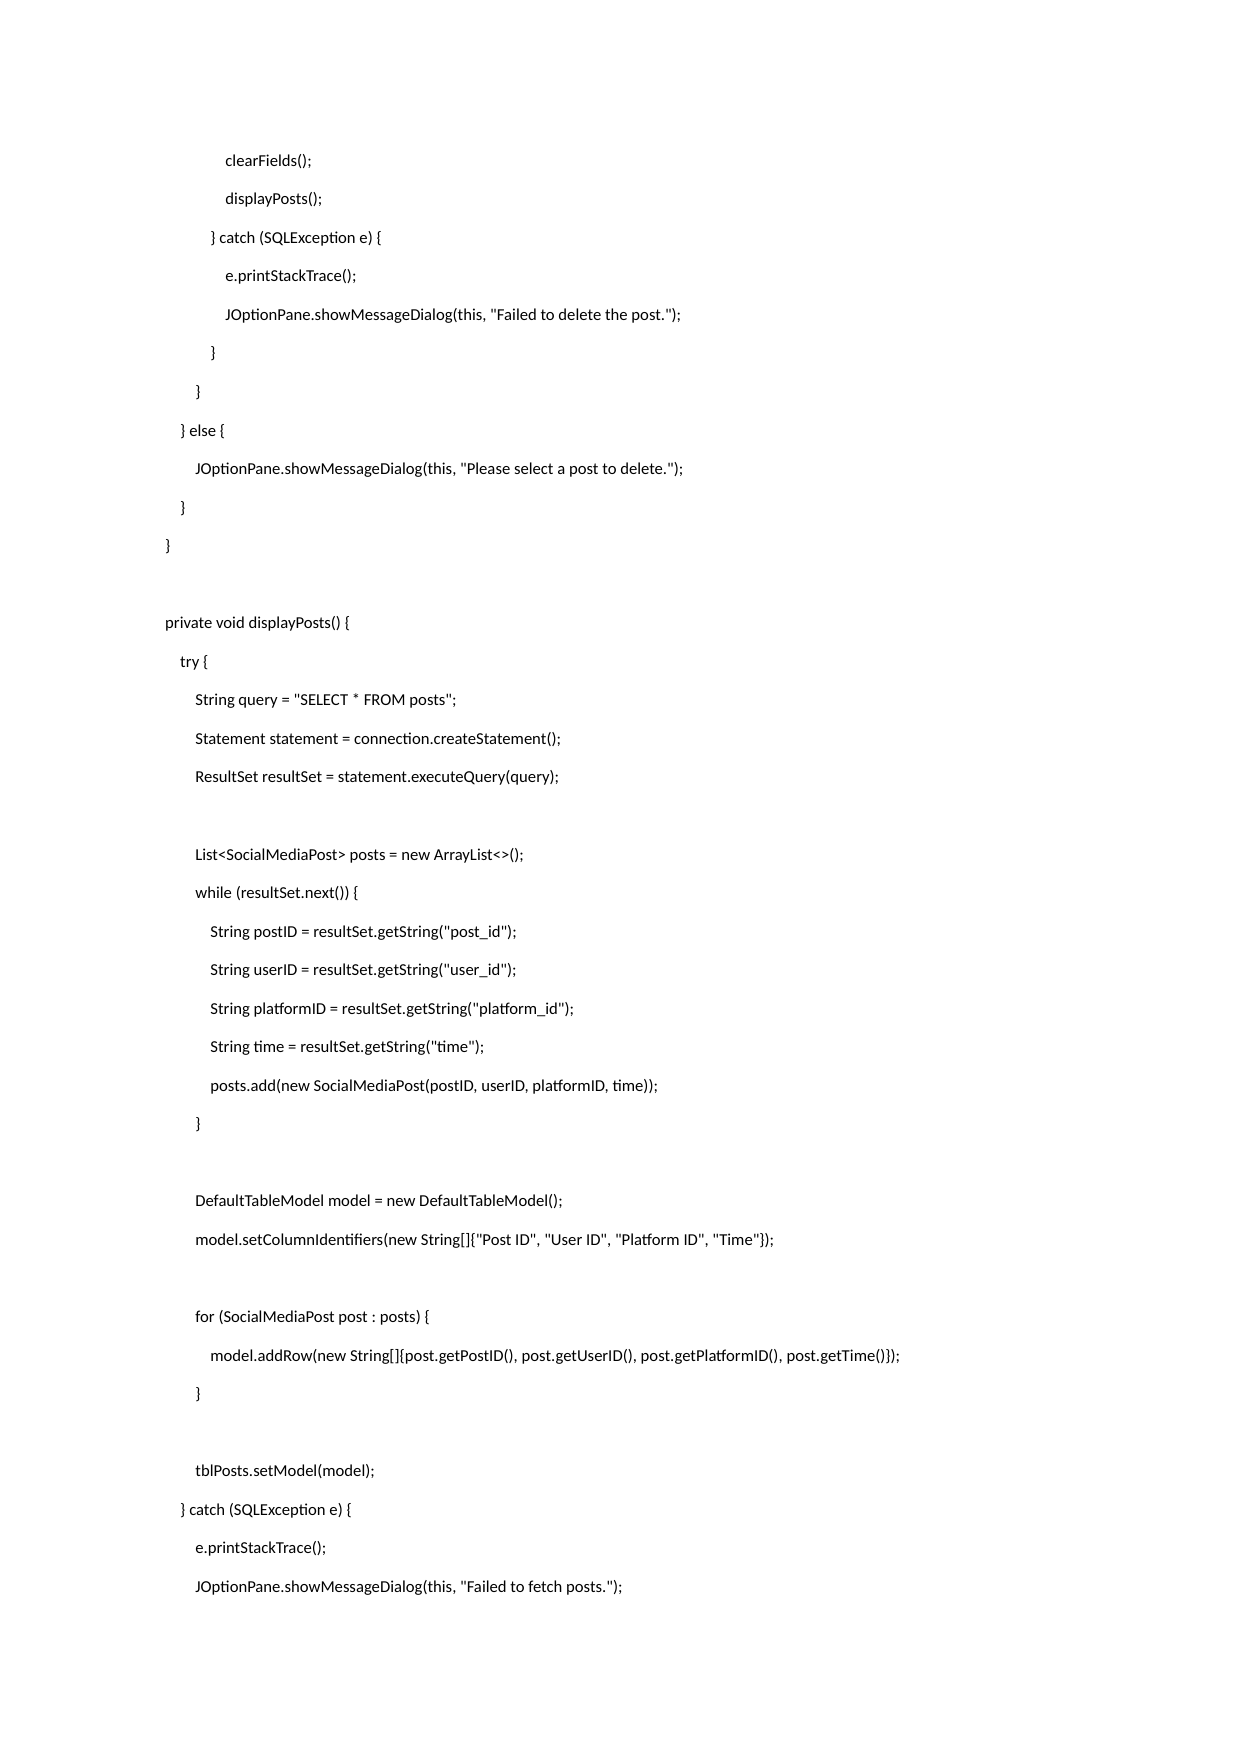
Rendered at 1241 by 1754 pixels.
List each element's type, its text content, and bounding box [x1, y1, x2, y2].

text } [150, 1113, 1090, 1134]
text Statement statement = connection.createStatement(); [150, 728, 1090, 748]
text String time = resultSet.getString("time"); [150, 1036, 1090, 1057]
text tblPosts.setModel(model); [150, 1460, 1090, 1481]
text JOptionPane.showMessageDialog(this, "Failed to delete the post."); [150, 304, 1090, 324]
text model.addRow(new String[]{post.getPostID(), post.getUserID(), post.getPlatformID(), post.getTime()}); [150, 1345, 1090, 1365]
text posts.add(new SocialMediaPost(postID, userID, platformID, time)); [150, 1075, 1090, 1095]
text clearFields(); [150, 150, 1090, 170]
text String query = "SELECT * FROM posts"; [150, 689, 1090, 710]
text List<SocialMediaPost> posts = new ArrayList<>(); [150, 844, 1090, 864]
text ResultSet resultSet = statement.executeQuery(query); [150, 767, 1090, 787]
text model.setColumnIdentifiers(new String[]{"Post ID", "User ID", "Platform ID", "Time"}); [150, 1229, 1090, 1249]
text while (resultSet.next()) { [150, 882, 1090, 903]
text } else { [150, 420, 1090, 440]
text private void displayPosts() { [150, 612, 1090, 633]
text JOptionPane.showMessageDialog(this, "Failed to fetch posts."); [150, 1576, 1090, 1596]
text } catch (SQLException e) { [150, 227, 1090, 247]
text JOptionPane.showMessageDialog(this, "Please select a post to delete."); [150, 458, 1090, 479]
text } [150, 1383, 1090, 1404]
text String userID = resultSet.getString("user_id"); [150, 959, 1090, 980]
text displayPosts(); [150, 188, 1090, 209]
text for (SocialMediaPost post : posts) { [150, 1306, 1090, 1327]
text String postID = resultSet.getString("post_id"); [150, 921, 1090, 941]
text try { [150, 651, 1090, 671]
text } [150, 535, 1090, 556]
text e.printStackTrace(); [150, 1537, 1090, 1558]
text DefaultTableModel model = new DefaultTableModel(); [150, 1191, 1090, 1211]
text } catch (SQLException e) { [150, 1499, 1090, 1519]
text e.printStackTrace(); [150, 266, 1090, 286]
text String platformID = resultSet.getString("platform_id"); [150, 998, 1090, 1018]
text } [150, 497, 1090, 517]
text } [150, 381, 1090, 402]
text } [150, 343, 1090, 363]
